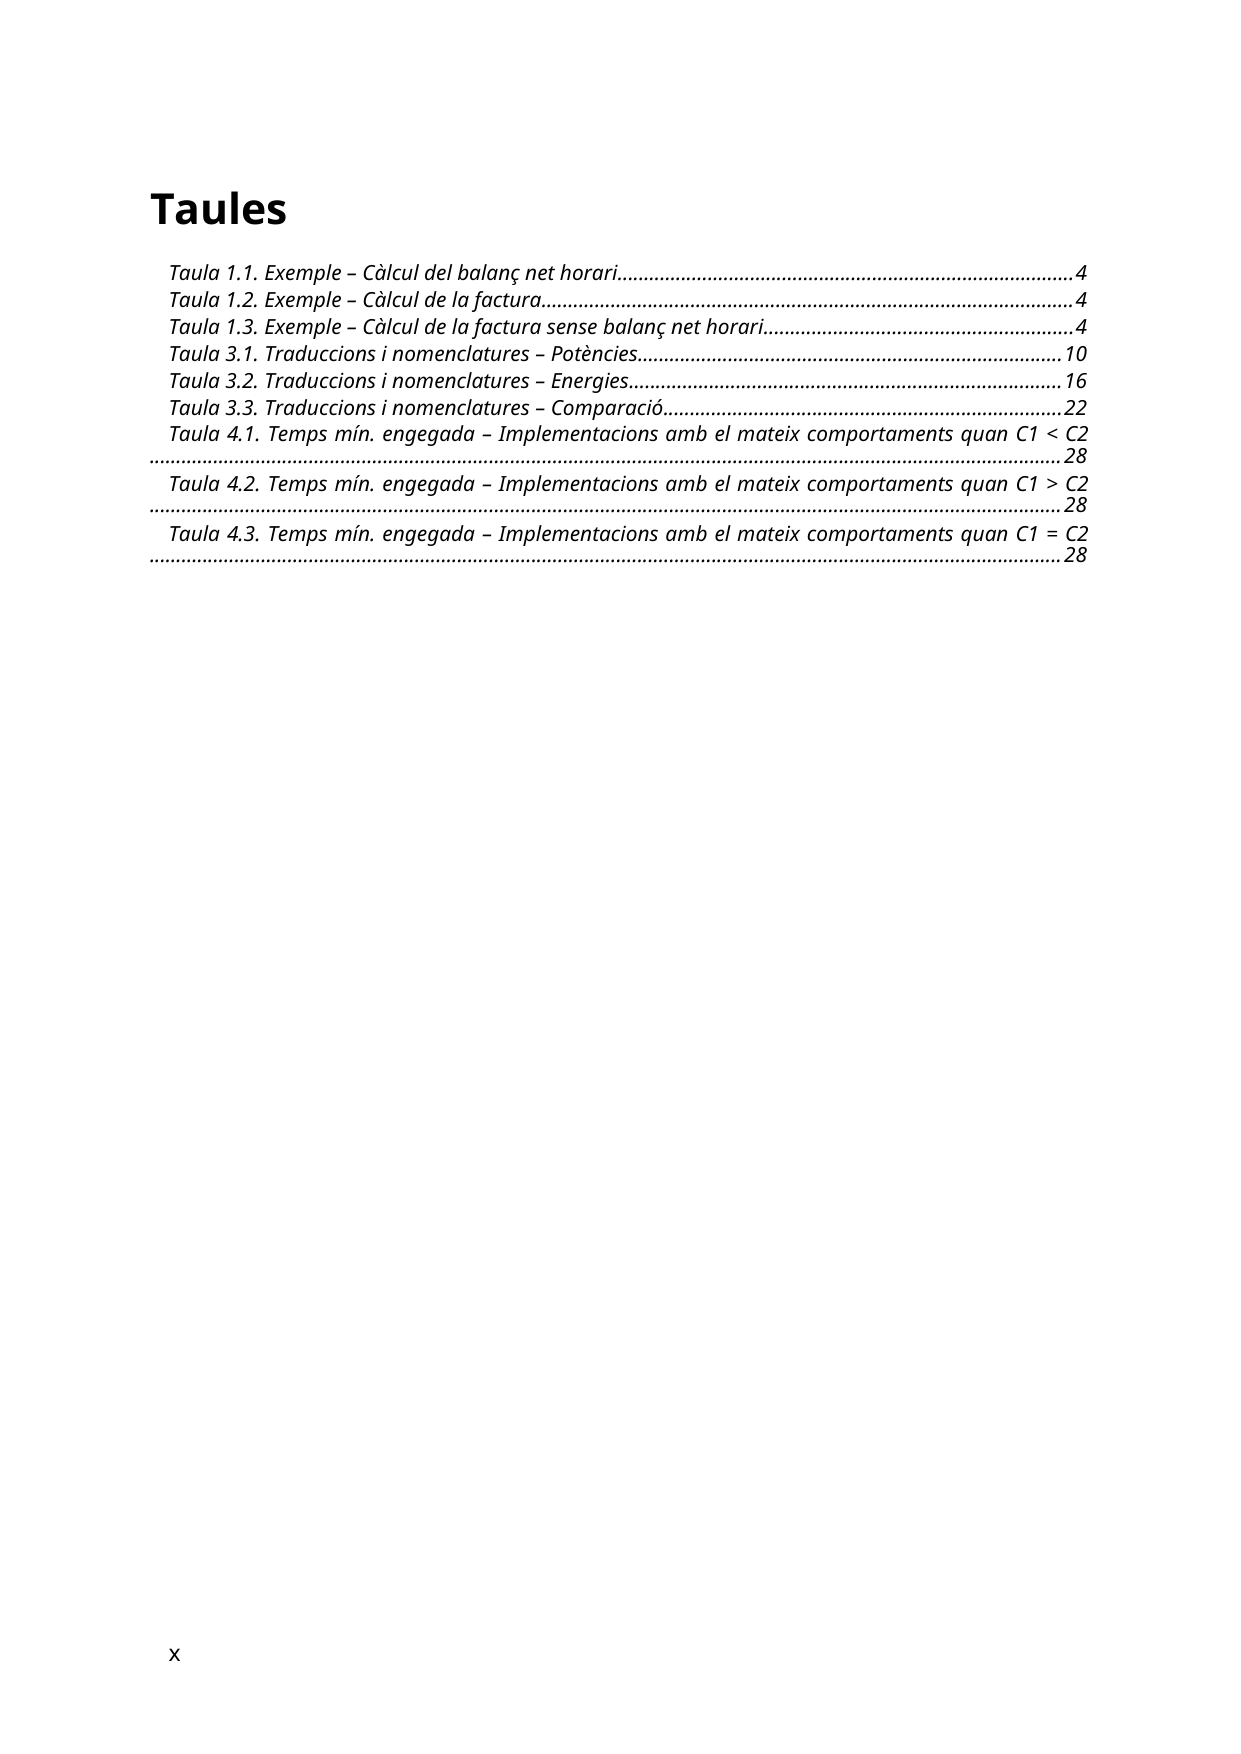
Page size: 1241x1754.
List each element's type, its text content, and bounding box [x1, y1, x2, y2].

text Taules [150, 179, 1090, 237]
text Taula 4.3. Temps mín. engegada – Implementacions amb el mateix comportaments quan C1 = C2 28 [150, 523, 1090, 568]
text Taula 3.2. Traduccions i nomenclatures – Energies 16 [150, 370, 1090, 393]
text Taula 4.2. Temps mín. engegada – Implementacions amb el mateix comportaments quan C1 > C2 28 [150, 473, 1090, 519]
text Taula 3.1. Traduccions i nomenclatures – Potències 10 [150, 343, 1090, 366]
text Taula 3.3. Traduccions i nomenclatures – Comparació 22 [150, 397, 1090, 419]
text Taula 1.1. Exemple – Càlcul del balanç net horari 4 [150, 262, 1090, 285]
text Taula 1.3. Exemple – Càlcul de la factura sense balanç net horari 4 [150, 316, 1090, 339]
text Taula 4.1. Temps mín. engegada – Implementacions amb el mateix comportaments quan C1 < C2 28 [150, 424, 1090, 469]
text Taula 1.2. Exemple – Càlcul de la factura 4 [150, 289, 1090, 312]
